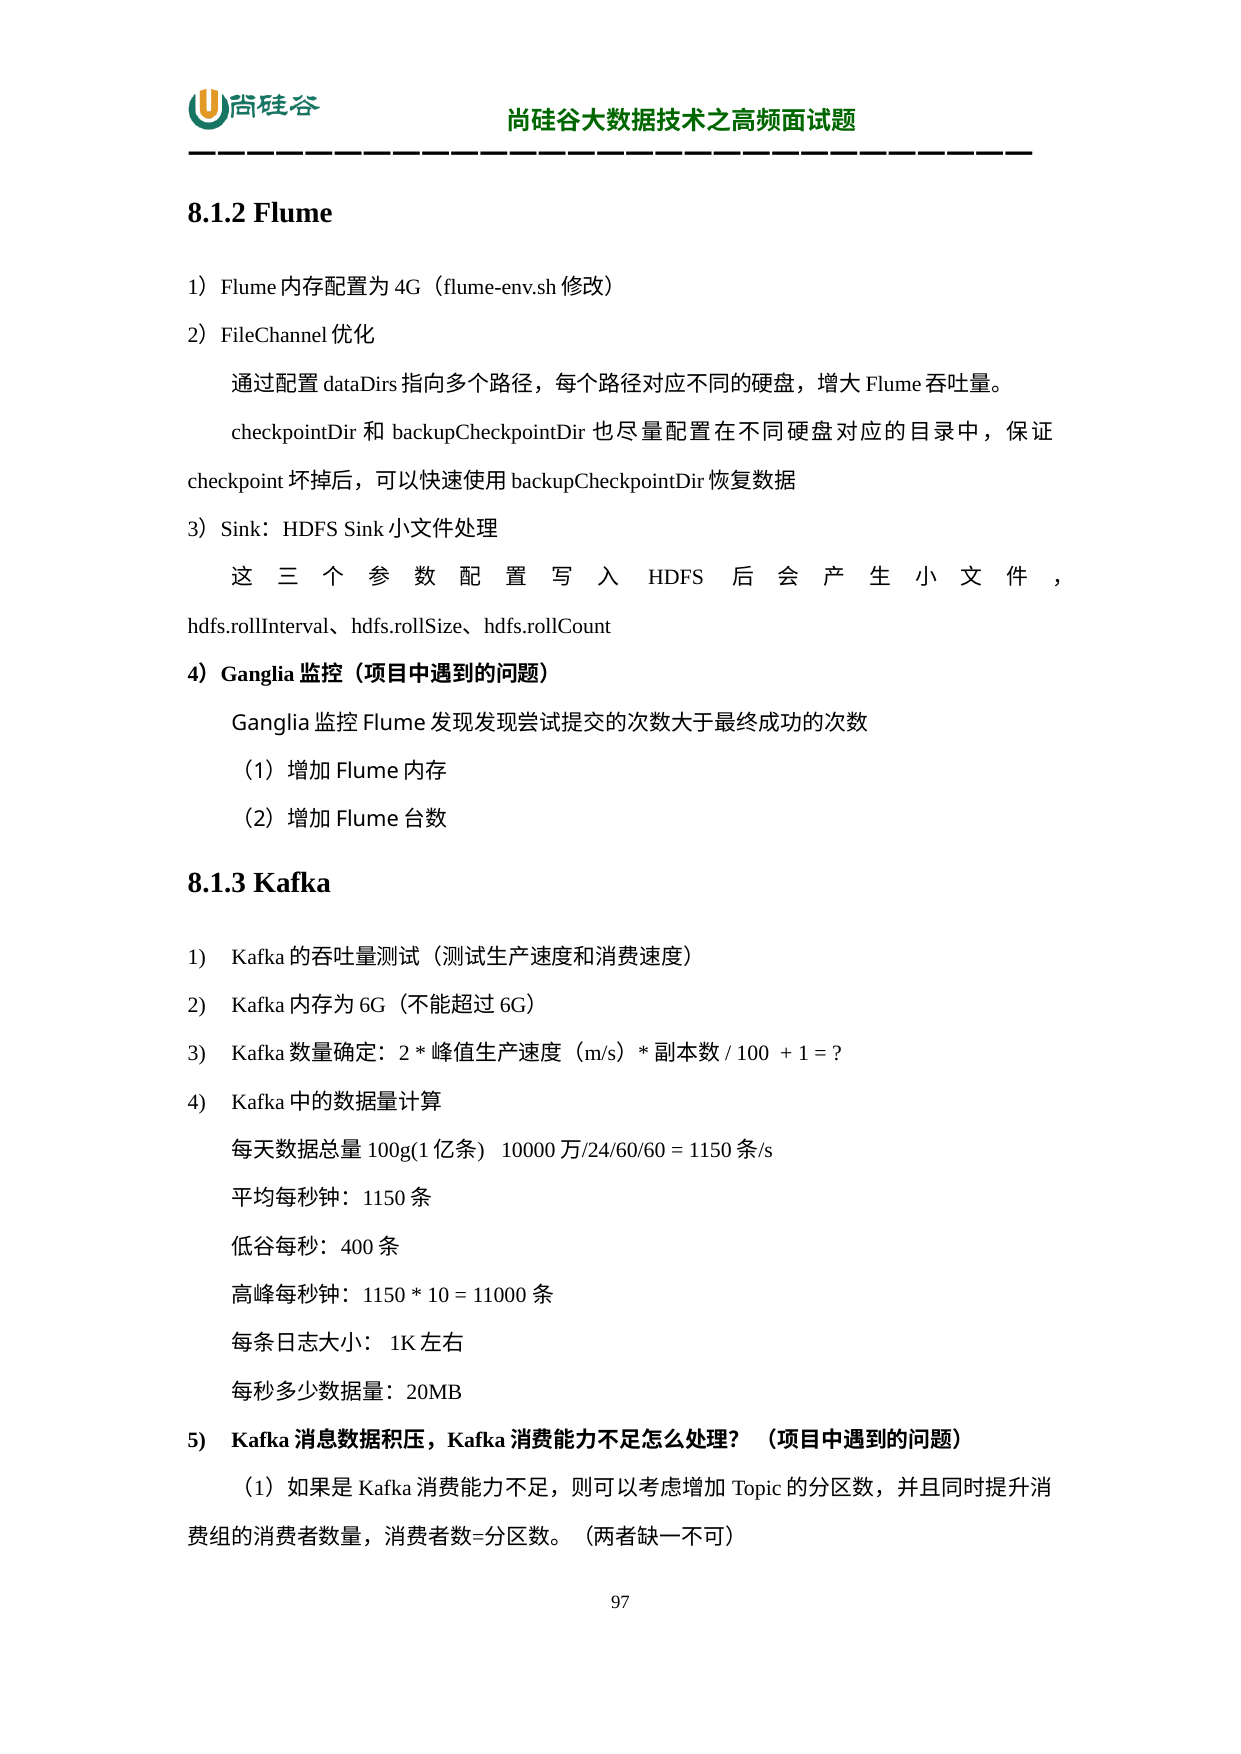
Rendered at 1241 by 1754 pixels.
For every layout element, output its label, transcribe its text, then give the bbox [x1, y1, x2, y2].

list Kafka的吞吐量测试（测试生产速度和消费速度） [187, 938, 1053, 971]
subtitle 8.1.2 Flume [187, 179, 1053, 244]
list 每秒多少数据量：20MB [231, 1373, 1053, 1406]
text 这三个参数配置写入HDFS后会产生小文件，hdfs.rollInterval、hdfs.rollSize、hdfs.rollCount [187, 559, 1053, 640]
list Kafka数量确定：2 * 峰值生产速度（m/s）* 副本数 / 100 + 1 = ? [187, 1035, 1053, 1067]
list Kafka内存为6G（不能超过6G） [187, 987, 1053, 1019]
text checkpointDir和backupCheckpointDir也尽量配置在不同硬盘对应的目录中，保证checkpoint坏掉后，可以快速使用backupCheckpointDir恢复数据 [187, 413, 1053, 495]
text 1）Flume内存配置为4G（flume-env.sh修改） [187, 268, 1053, 301]
text Ganglia监控Flume发现发现尝试提交的次数大于最终成功的次数 [187, 704, 1053, 737]
text 3）Sink：HDFS Sink小文件处理 [187, 511, 1053, 543]
list 高峰每秒钟：1150 * 10 = 11000 条 [231, 1277, 1053, 1309]
text 通过配置dataDirs指向多个路径，每个路径对应不同的硬盘，增大Flume吞吐量。 [187, 365, 1053, 398]
list Kafka中的数据量计算 [187, 1083, 1053, 1116]
list 平均每秒钟：1150条 [231, 1180, 1053, 1212]
list 每天数据总量100g(1亿条) 10000万/24/60/60 = 1150条/s [231, 1132, 1053, 1164]
text （1）增加Flume内存 [187, 753, 1053, 785]
list Kafka消息数据积压，Kafka消费能力不足怎么处理？ （项目中遇到的问题） [187, 1422, 1053, 1454]
list 低谷每秒：400条 [231, 1228, 1053, 1261]
text （2）增加Flume台数 [187, 801, 1053, 833]
subtitle 8.1.3 Kafka [187, 849, 1053, 914]
text 2）FileChannel优化 [187, 317, 1053, 349]
text 4）Ganglia监控（项目中遇到的问题） [187, 656, 1053, 688]
text （1）如果是Kafka消费能力不足，则可以考虑增加Topic的分区数，并且同时提升消费组的消费者数量，消费者数=分区数。（两者缺一不可） [187, 1470, 1053, 1551]
list 每条日志大小： 1K左右 [231, 1325, 1053, 1357]
